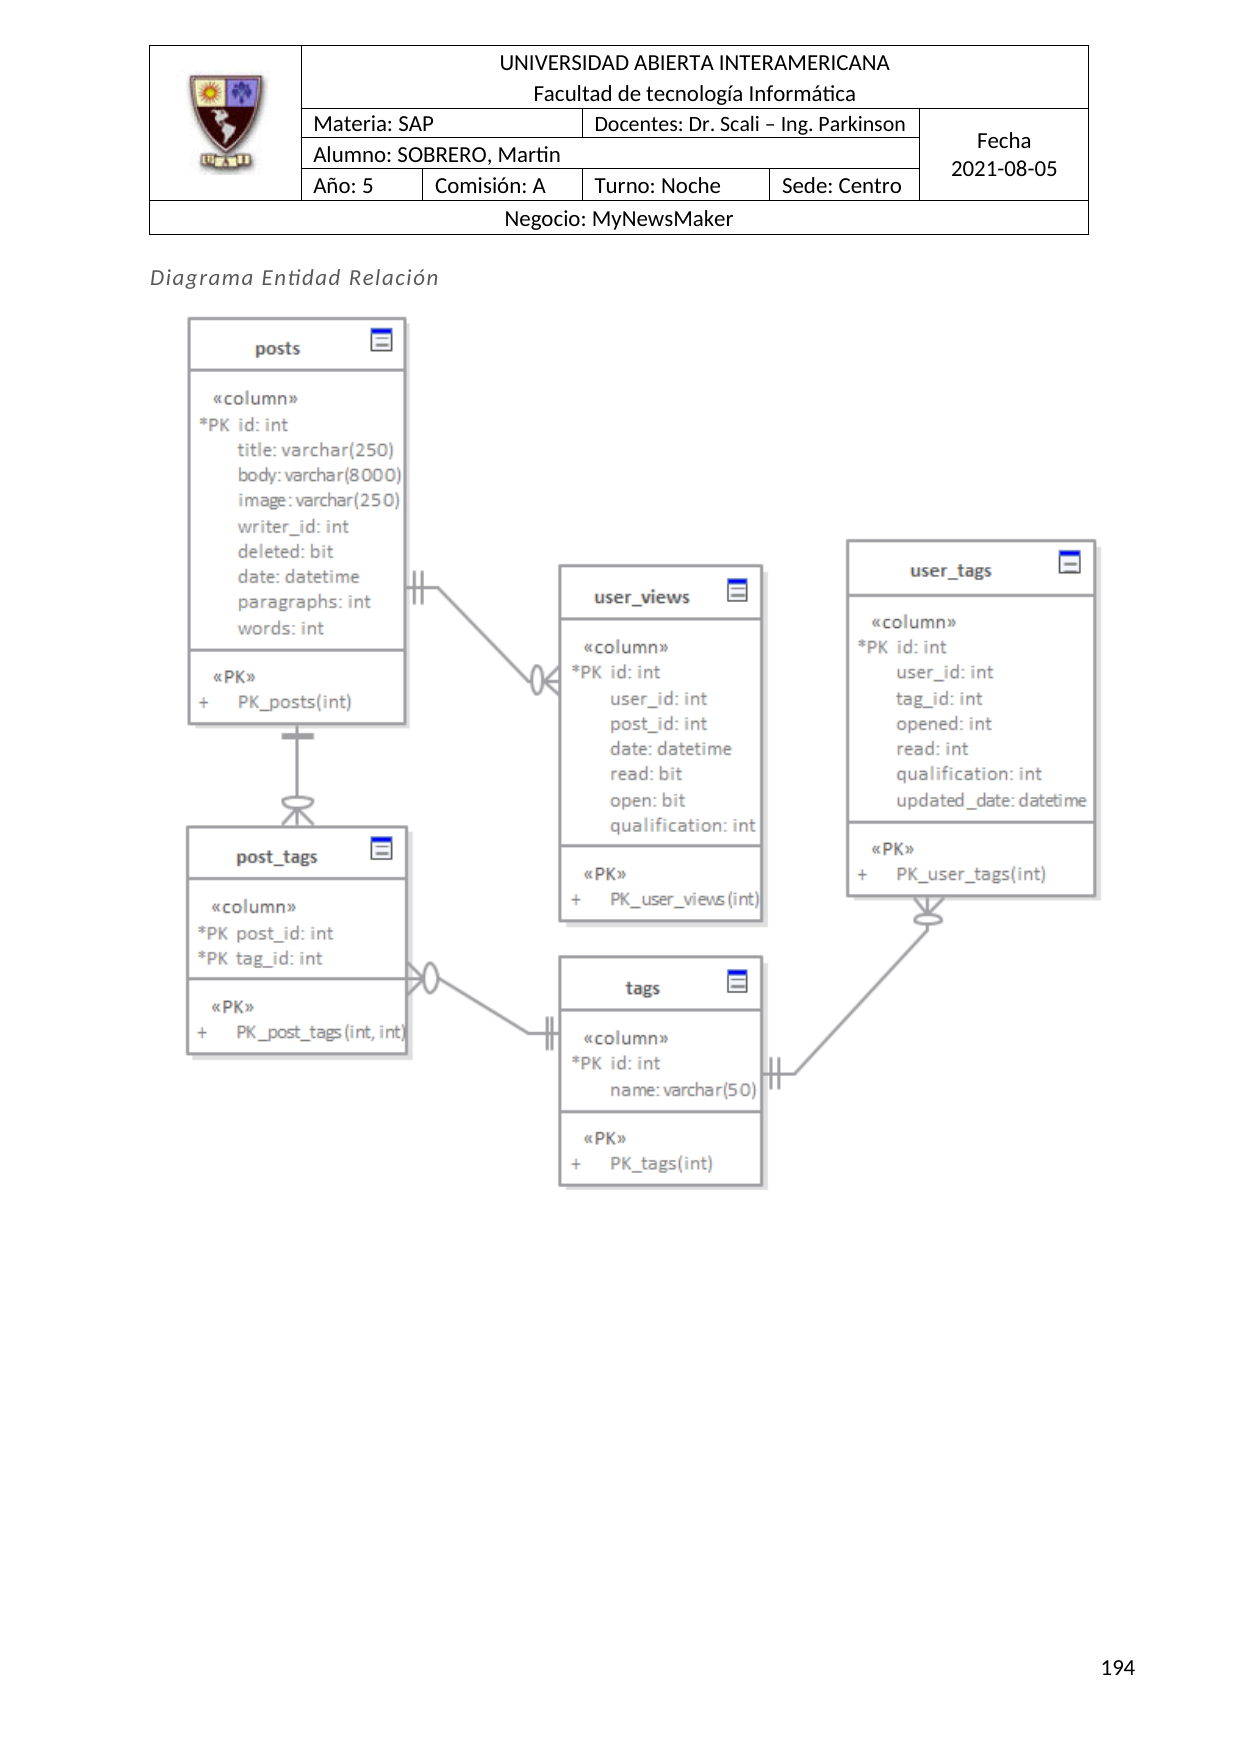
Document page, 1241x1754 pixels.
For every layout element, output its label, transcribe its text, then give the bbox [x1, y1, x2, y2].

picture [175, 67, 276, 180]
subtitle Diagrama Entidad Relación [150, 263, 1135, 291]
picture [180, 311, 1106, 1198]
